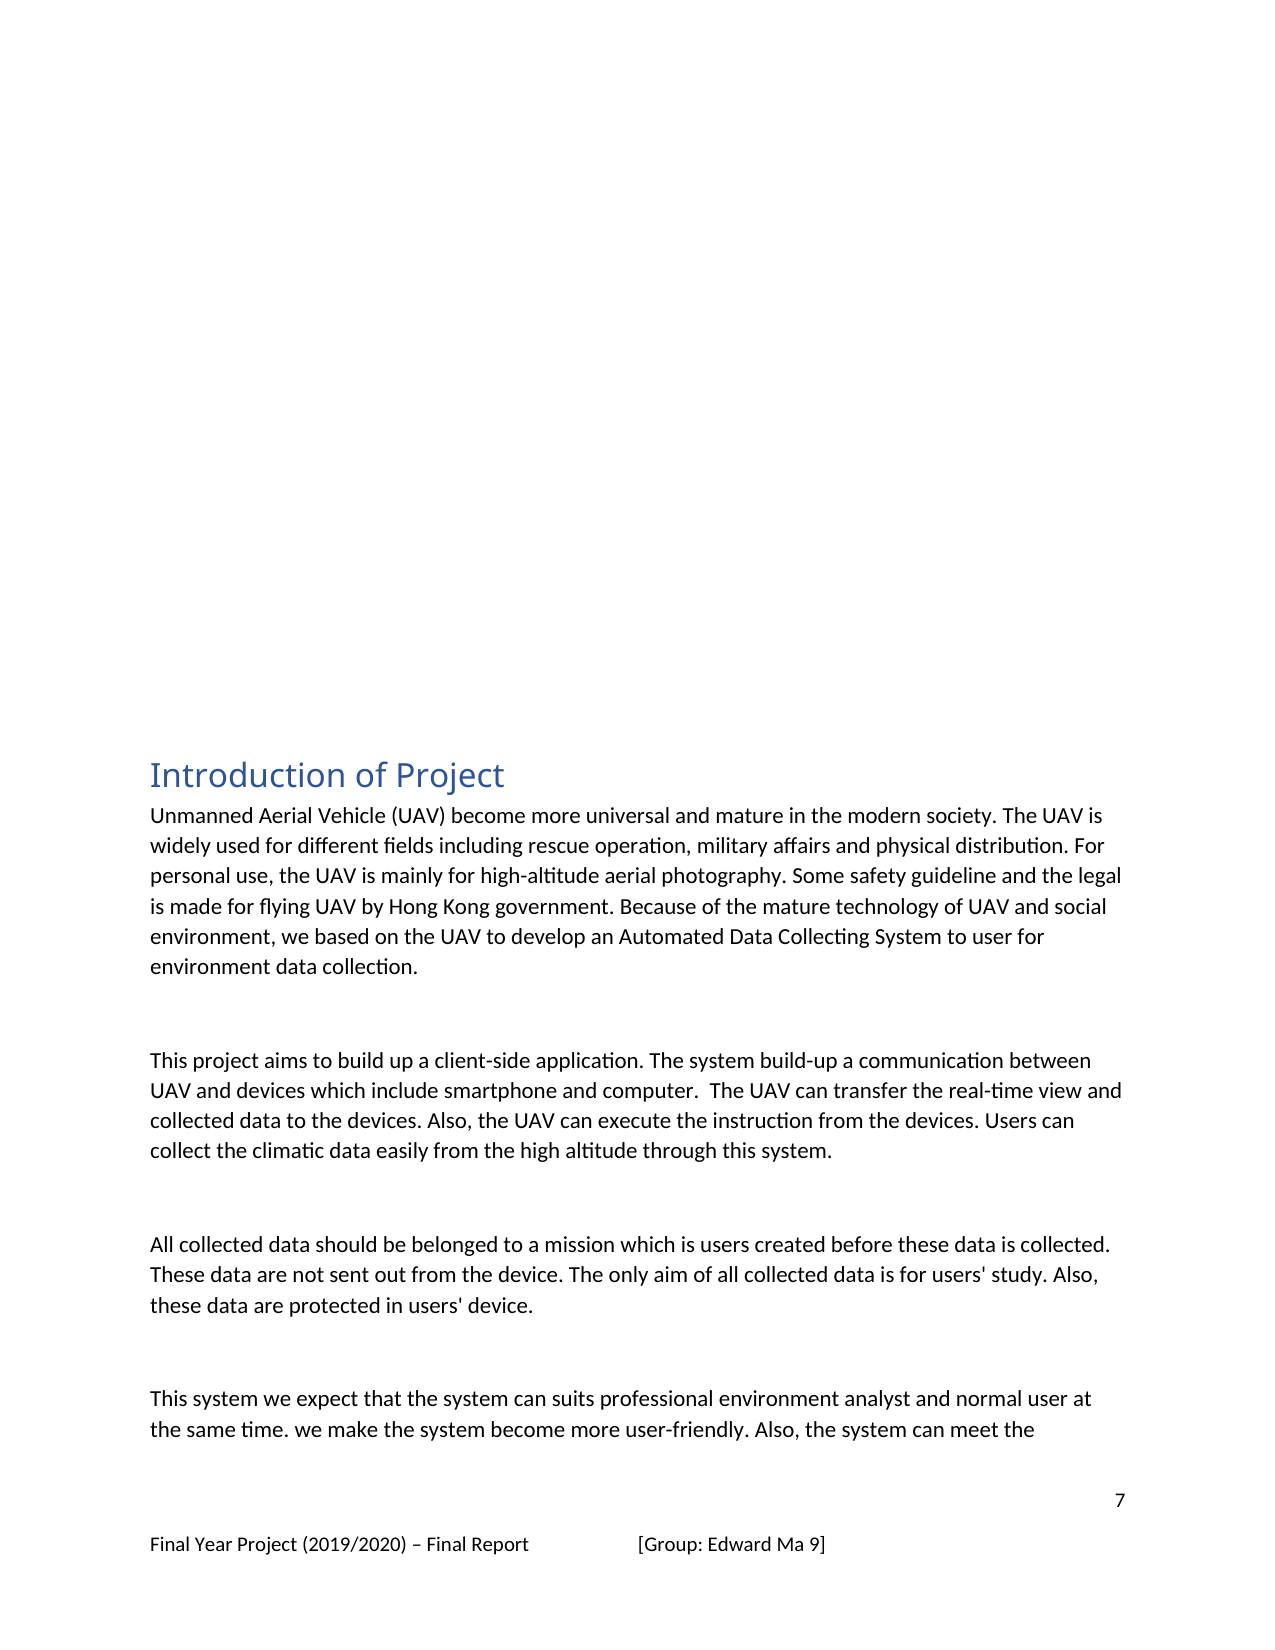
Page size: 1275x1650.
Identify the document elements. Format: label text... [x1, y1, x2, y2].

text Unmanned Aerial Vehicle (UAV) become more universal and mature in the modern society. The UAV is widely used for different fields including rescue operation, military affairs and physical distribution. For personal use, the UAV is mainly for high-altitude aerial photography. Some safety guideline and the legal is made for flying UAV by Hong Kong government. Because of the mature technology of UAV and social environment, we based on the UAV to develop an Automated Data Collecting System to user for environment data collection. [150, 801, 1125, 980]
text All collected data should be belonged to a mission which is users created before these data is collected. These data are not sent out from the device. The only aim of all collected data is for users' study. Also, these data are protected in users' device. [150, 1230, 1125, 1319]
text This project aims to build up a client-side application. The system build-up a communication between UAV and devices which include smartphone and computer. The UAV can transfer the real-time view and collected data to the devices. Also, the UAV can execute the instruction from the devices. Users can collect the climatic data easily from the high altitude through this system. [150, 1046, 1125, 1165]
subtitle Introduction of Project [150, 752, 1125, 798]
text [150, 1384, 1125, 1443]
